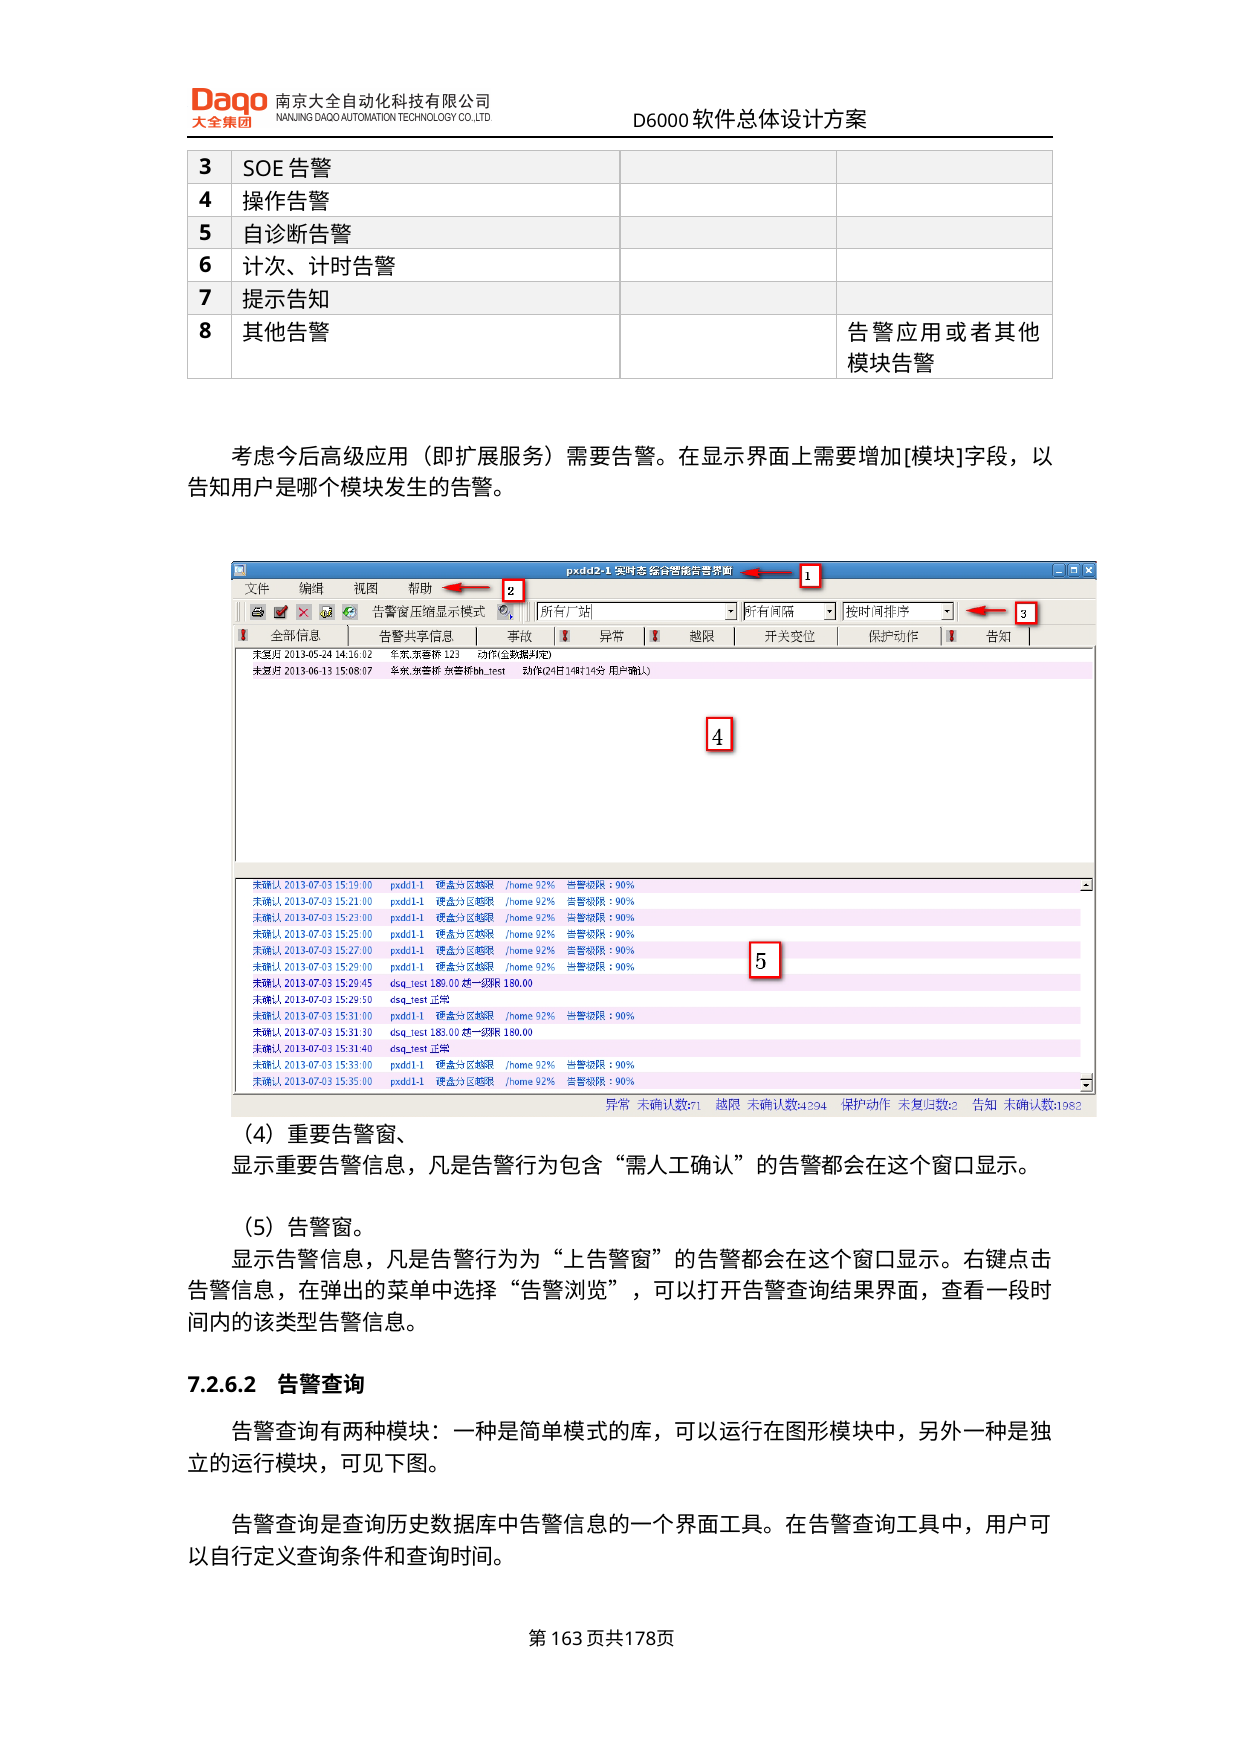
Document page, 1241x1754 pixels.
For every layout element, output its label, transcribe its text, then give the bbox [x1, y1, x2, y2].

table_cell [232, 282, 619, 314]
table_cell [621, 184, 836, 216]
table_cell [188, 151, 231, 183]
text （5）告警窗。 [187, 1210, 1053, 1242]
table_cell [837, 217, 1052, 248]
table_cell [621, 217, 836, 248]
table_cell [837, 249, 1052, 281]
text 告警查询有两种模块：一种是简单模式的库，可以运行在图形模块中，另外一种是独立的运行模块，可见下图。 [187, 1414, 1053, 1477]
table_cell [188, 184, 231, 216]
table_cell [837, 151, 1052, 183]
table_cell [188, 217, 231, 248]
text 显示重要告警信息，凡是告警行为包含“需人工确认”的告警都会在这个窗口显示。 [187, 1148, 1053, 1180]
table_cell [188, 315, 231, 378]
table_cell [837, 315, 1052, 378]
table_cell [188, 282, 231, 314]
text （4）重要告警窗、 [187, 1117, 1053, 1148]
text 显示告警信息，凡是告警行为为“上告警窗”的告警都会在这个窗口显示。右键点击告警信息，在弹出的菜单中选择“告警浏览”，可以打开告警查询结果界面，查看一段时间内的该类型告警信息。 [187, 1242, 1053, 1337]
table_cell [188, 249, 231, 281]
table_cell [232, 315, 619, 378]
text 告警查询是查询历史数据库中告警信息的一个界面工具。在告警查询工具中，用户可以自行定义查询条件和查询时间。 [187, 1507, 1053, 1571]
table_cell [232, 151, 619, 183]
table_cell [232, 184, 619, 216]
picture [187, 88, 492, 128]
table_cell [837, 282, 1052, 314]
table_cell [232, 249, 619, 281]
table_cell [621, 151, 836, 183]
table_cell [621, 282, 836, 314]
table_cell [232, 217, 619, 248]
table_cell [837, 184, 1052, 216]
subtitle 告警查询 [187, 1367, 1053, 1398]
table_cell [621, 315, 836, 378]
text 考虑今后高级应用（即扩展服务）需要告警。在显示界面上需要增加[模块]字段，以告知用户是哪个模块发生的告警。 [187, 439, 1053, 502]
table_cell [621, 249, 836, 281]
